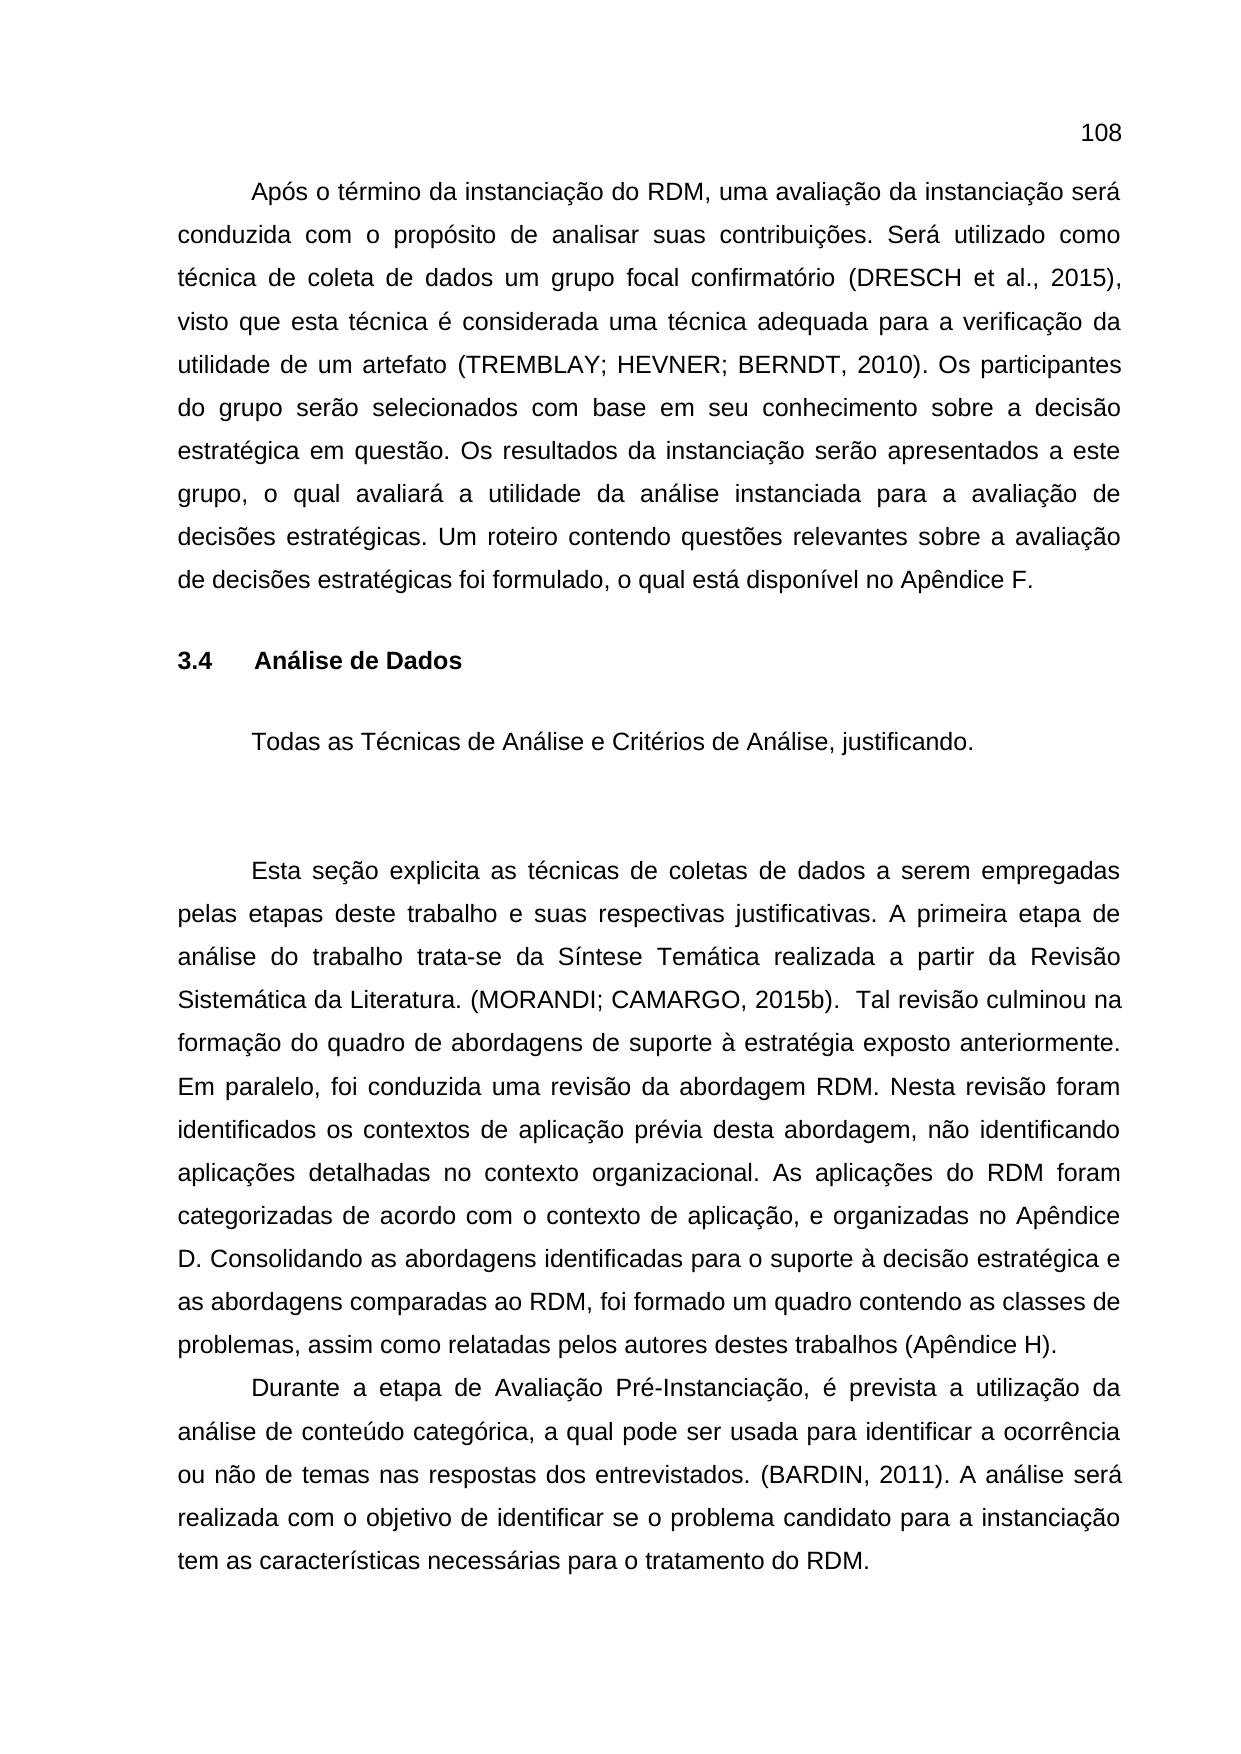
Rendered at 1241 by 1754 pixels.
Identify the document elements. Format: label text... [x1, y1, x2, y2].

text Durante a etapa de Avaliação Pré-Instanciação, é prevista a utilização da análise de conteúdo categórica, a qual pode ser usada para identificar a ocorrência ou não de temas nas respostas dos entrevistados. (BARDIN, 2011). A análise será realizada com o objetivo de identificar se o problema candidato para a instanciação tem as características necessárias para o tratamento do RDM. [177, 1373, 1122, 1575]
text Esta seção explicita as técnicas de coletas de dados a serem empregadas pelas etapas deste trabalho e suas respectivas justificativas. A primeira etapa de análise do trabalho trata-se da Síntese Temática realizada a partir da Revisão Sistemática da Literatura. (MORANDI; CAMARGO, 2015b). Tal revisão culminou na formação do quadro de abordagens de suporte à estratégia exposto anteriormente. Em paralelo, foi conduzida uma revisão da abordagem RDM. Nesta revisão foram identificados os contextos de aplicação prévia desta abordagem, não identificando aplicações detalhadas no contexto organizacional. As aplicações do RDM foram categorizadas de acordo com o contexto de aplicação, e organizadas no Apêndice D. Consolidando as abordagens identificadas para o suporte à decisão estratégica e as abordagens comparadas ao RDM, foi formado um quadro contendo as classes de problemas, assim como relatadas pelos autores destes trabalhos (Apêndice H). [177, 856, 1122, 1359]
text Após o término da instanciação do RDM, uma avaliação da instanciação será conduzida com o propósito de analisar suas contribuições. Será utilizado como técnica de coleta de dados um grupo focal confirmatório (DRESCH et al., 2015), visto que esta técnica é considerada uma técnica adequada para a verificação da utilidade de um artefato (TREMBLAY; HEVNER; BERNDT, 2010). Os participantes do grupo serão selecionados com base em seu conhecimento sobre a decisão estratégica em questão. Os resultados da instanciação serão apresentados a este grupo, o qual avaliará a utilidade da análise instanciada para a avaliação de decisões estratégicas. Um roteiro contendo questões relevantes sobre a avaliação de decisões estratégicas foi formulado, o qual está disponível no Apêndice F. [177, 177, 1122, 594]
subtitle Análise de Dados [177, 646, 1122, 675]
text Todas as Técnicas de Análise e Critérios de Análise, justificando. [177, 727, 1122, 755]
